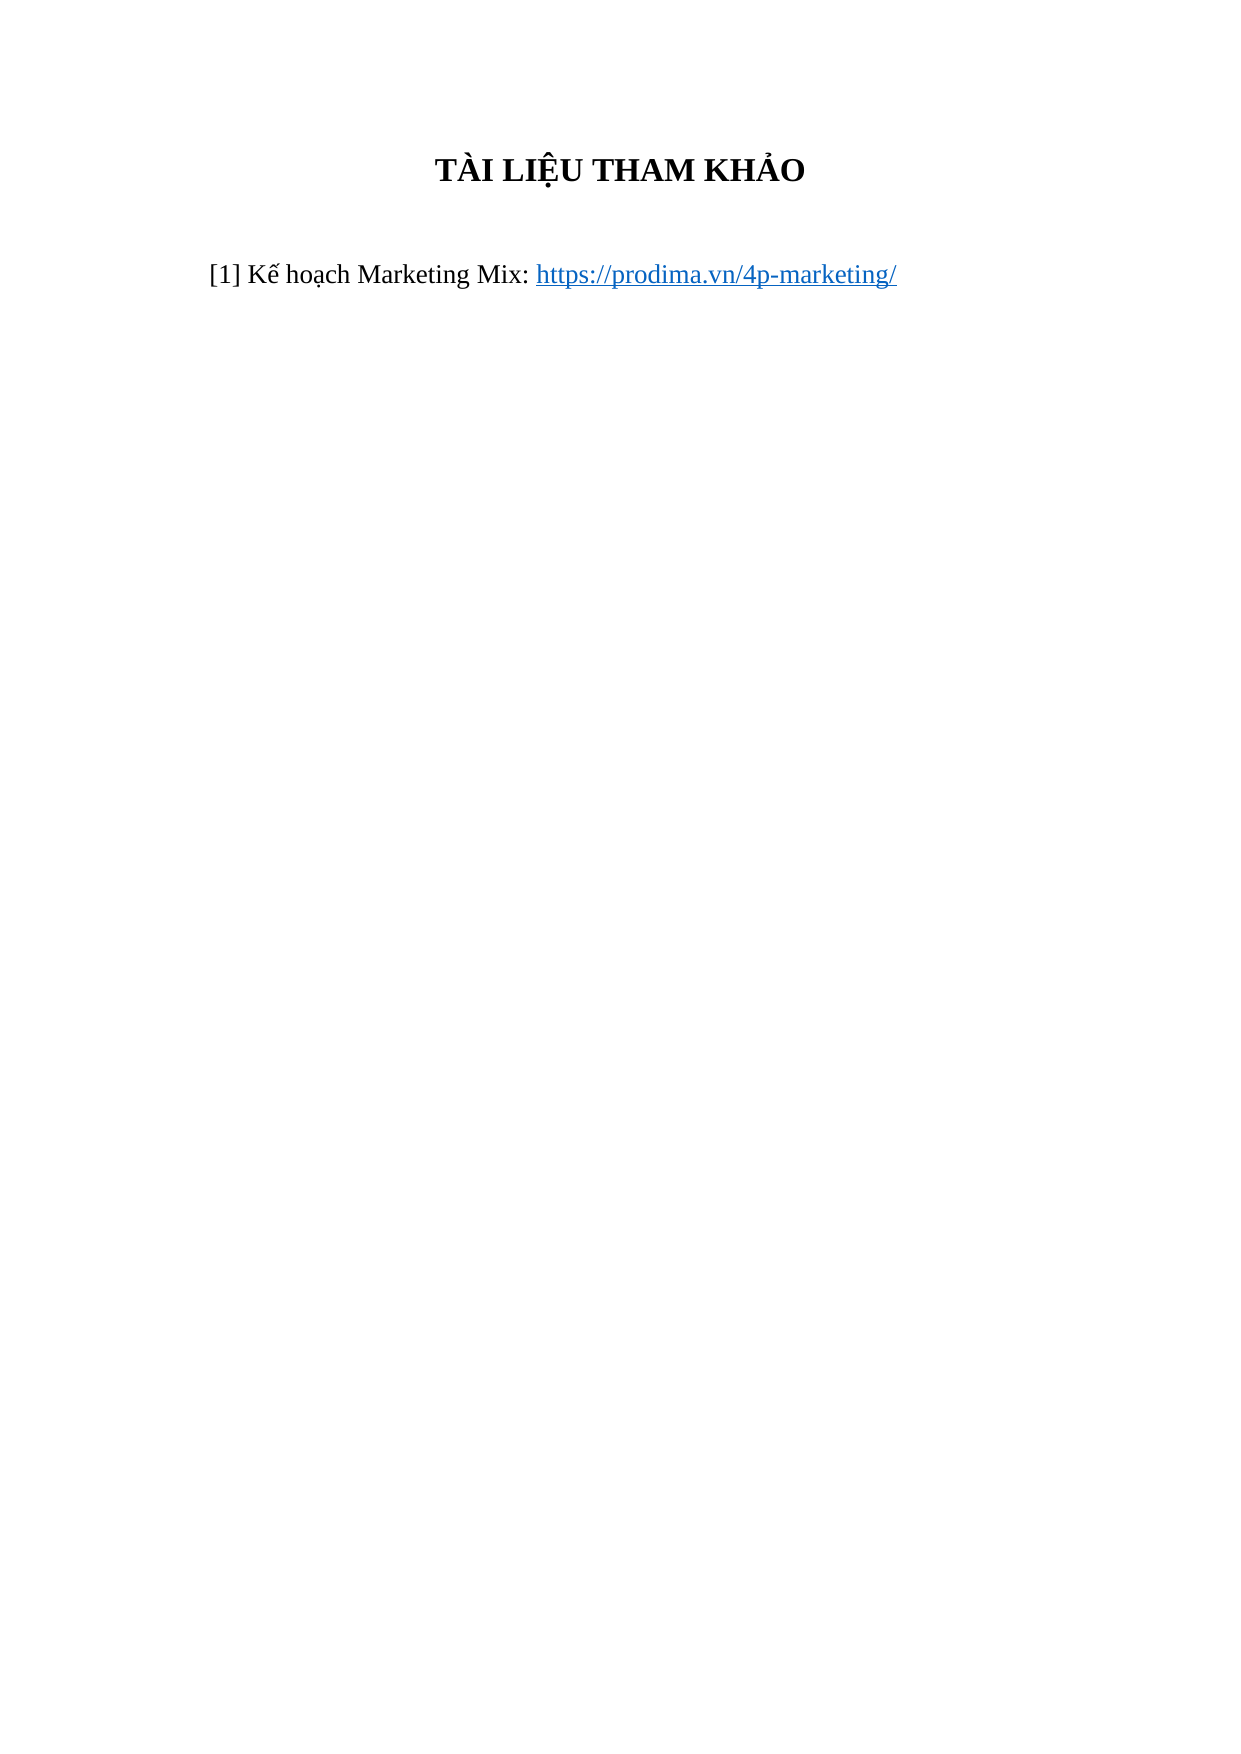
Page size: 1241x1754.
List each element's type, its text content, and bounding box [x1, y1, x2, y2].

text [1] Kế hoạch Marketing Mix: https://prodima.vn/4p-marketing/ [150, 258, 1090, 289]
title TÀI LIỆU THAM KHẢO [150, 150, 1090, 188]
